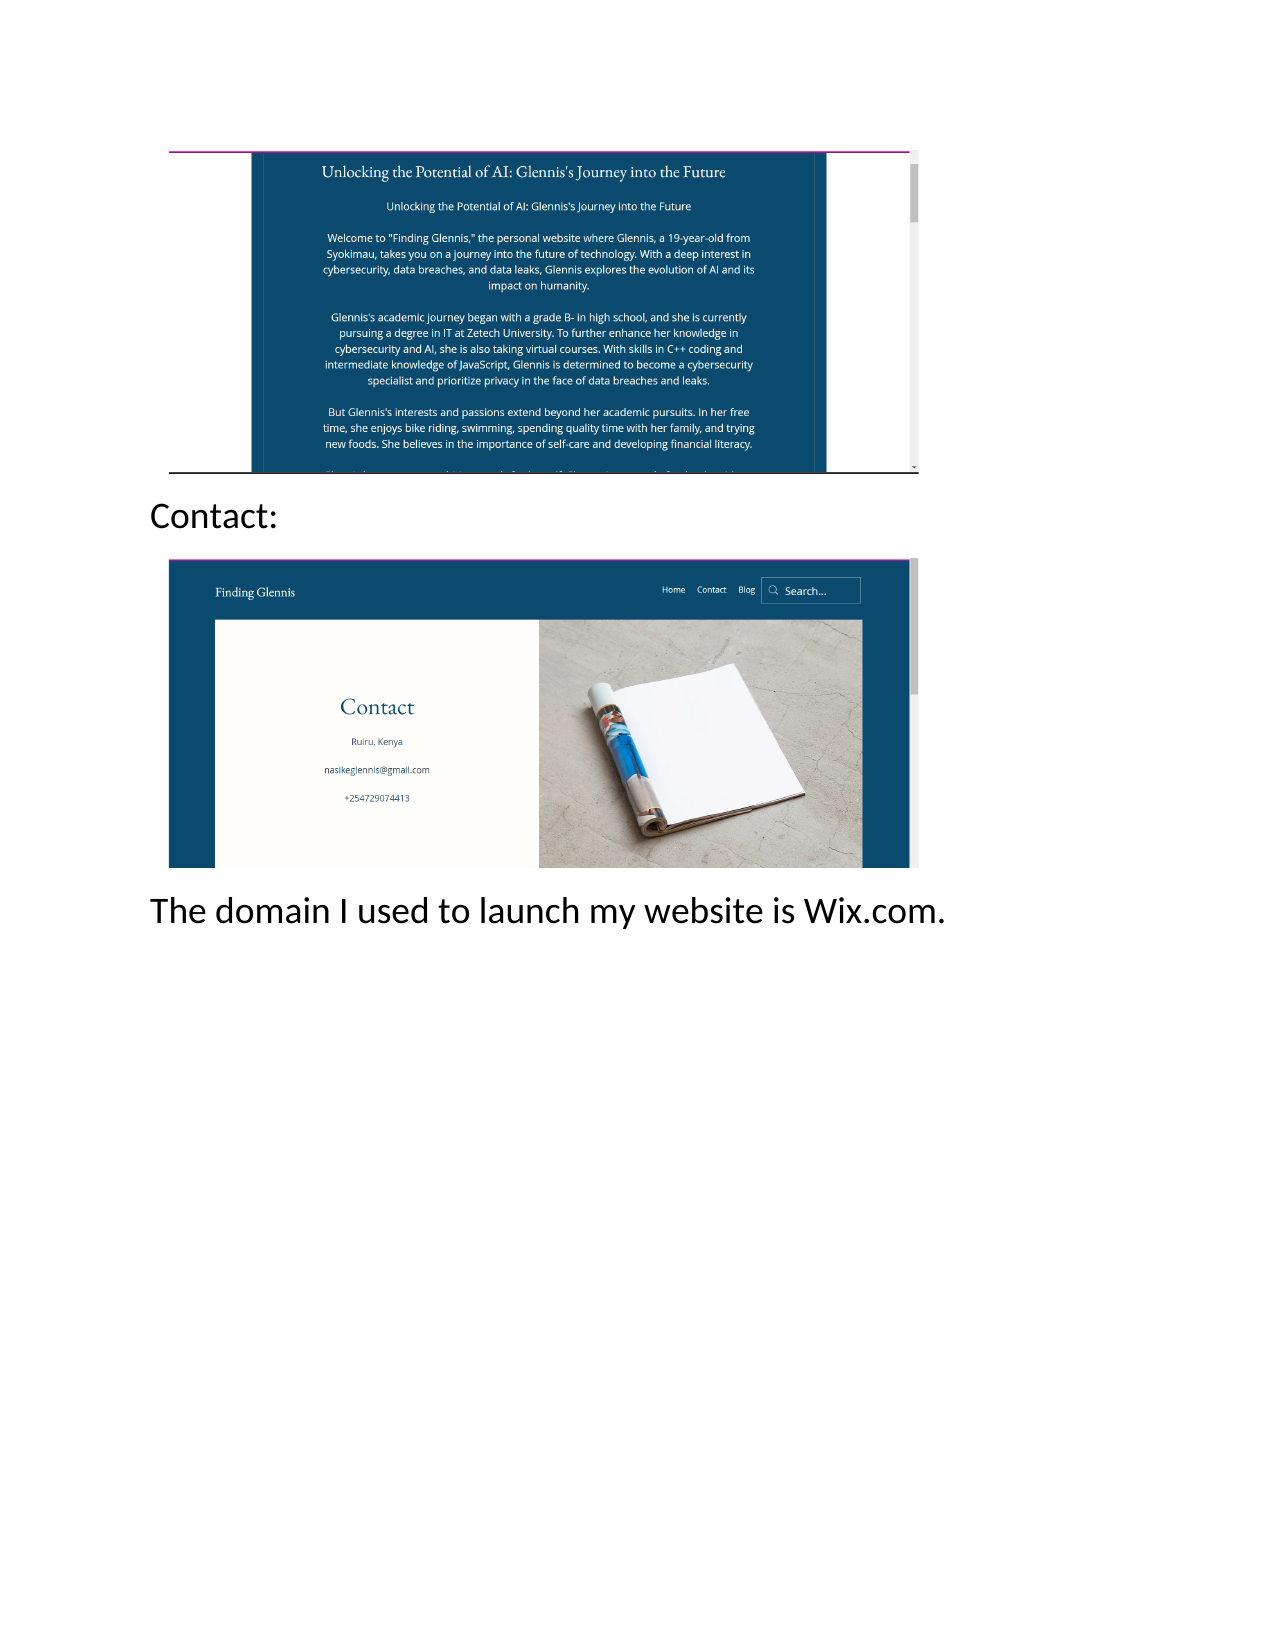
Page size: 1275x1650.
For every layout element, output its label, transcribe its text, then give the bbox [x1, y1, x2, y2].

text Contact: [150, 492, 1125, 538]
text The domain I used to launch my website is Wix.com. [150, 887, 1125, 932]
